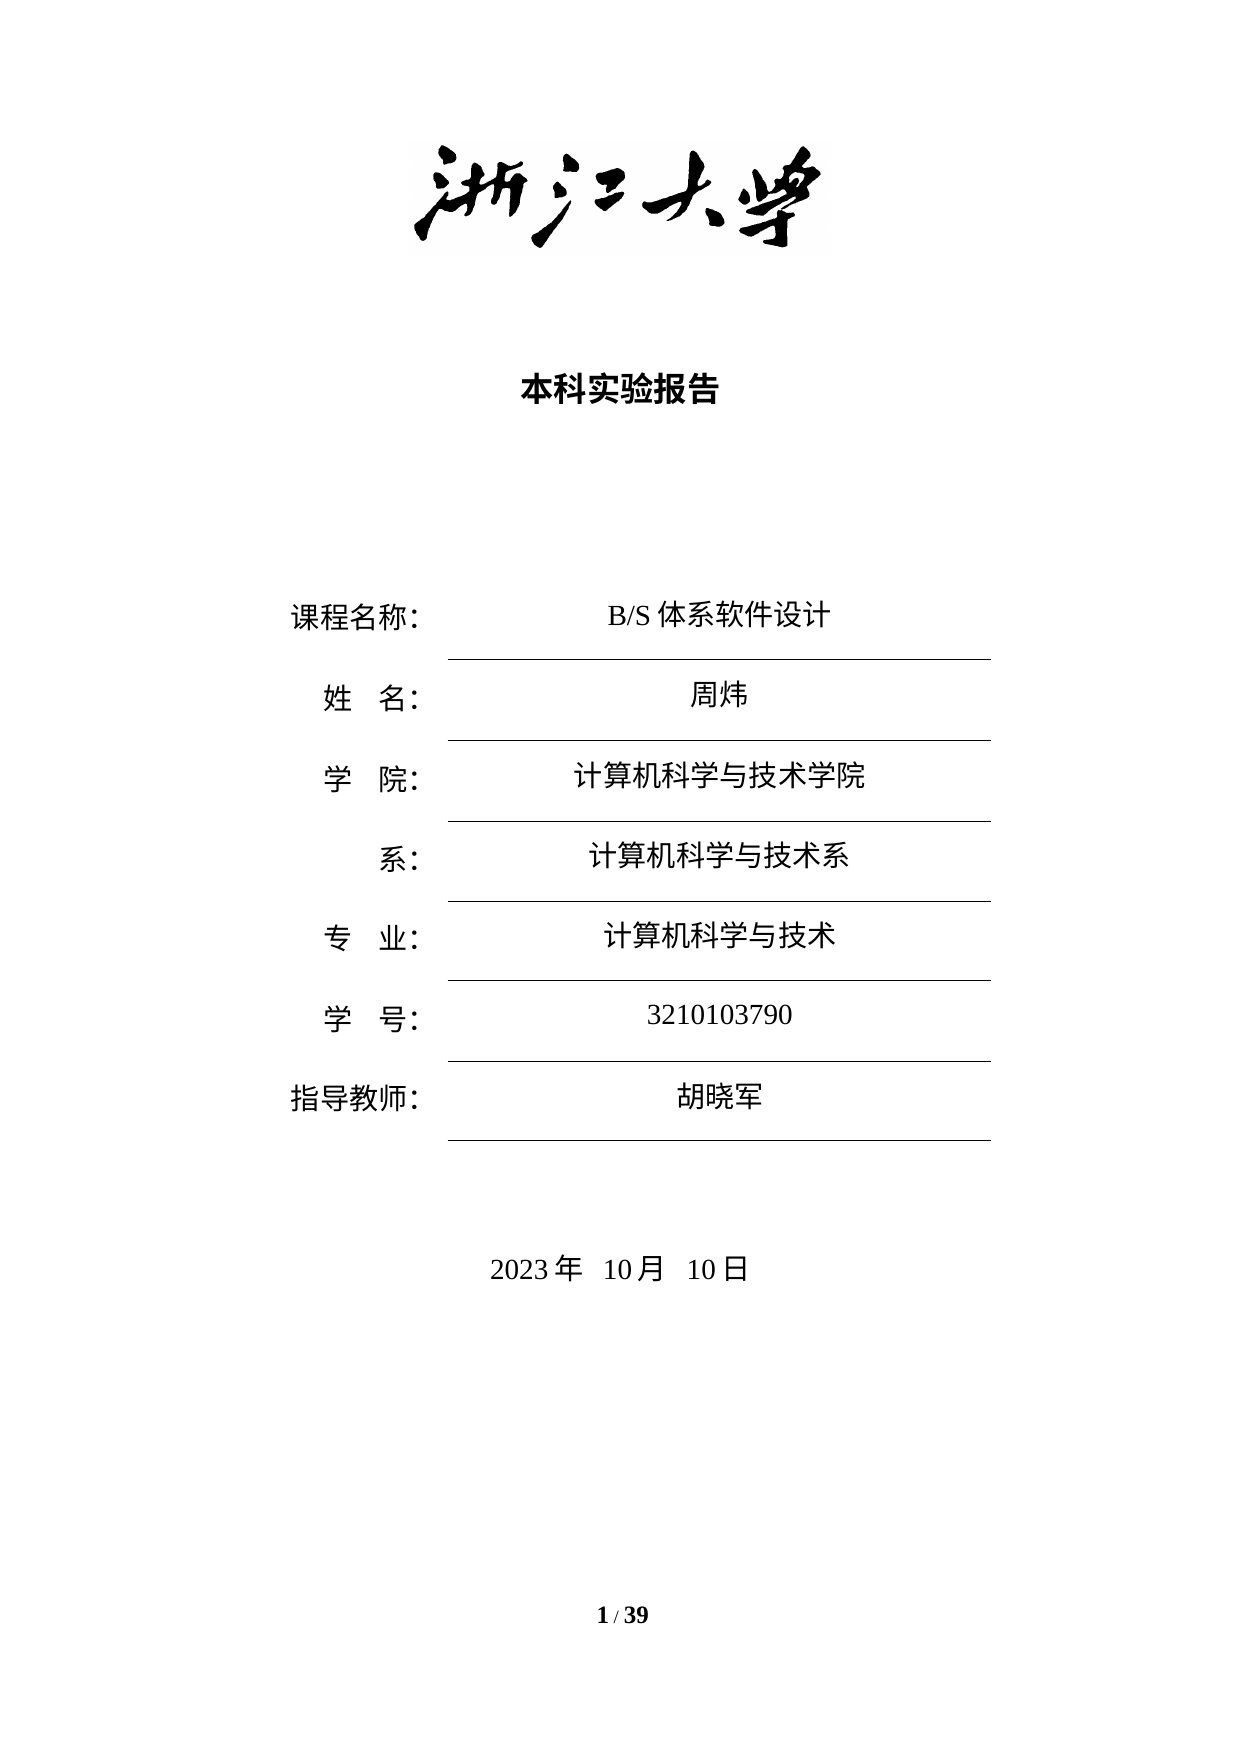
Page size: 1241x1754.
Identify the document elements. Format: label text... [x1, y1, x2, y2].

table_cell 计算机科学与技术学院 [448, 741, 991, 821]
text 本科实验报告 [100, 354, 1140, 419]
table_cell 胡晓军 [448, 1062, 991, 1140]
table_cell 计算机科学与技术系 [448, 822, 991, 901]
table_cell 系： [249, 821, 448, 901]
table_cell 姓 名： [249, 659, 448, 740]
table_header 课程名称： [249, 580, 448, 659]
table_cell 3210103790 [448, 981, 991, 1061]
table_cell 学 院： [249, 740, 448, 821]
picture [408, 138, 832, 255]
text 2023年 10月 10日 [100, 1234, 1140, 1299]
table_cell 学 号： [249, 980, 448, 1061]
table_cell 指导教师： [249, 1061, 448, 1140]
table_cell 专 业： [249, 901, 448, 980]
table_header B/S体系软件设计 [448, 580, 991, 659]
table_cell 计算机科学与技术 [448, 902, 991, 980]
table_cell 周炜 [448, 660, 991, 740]
